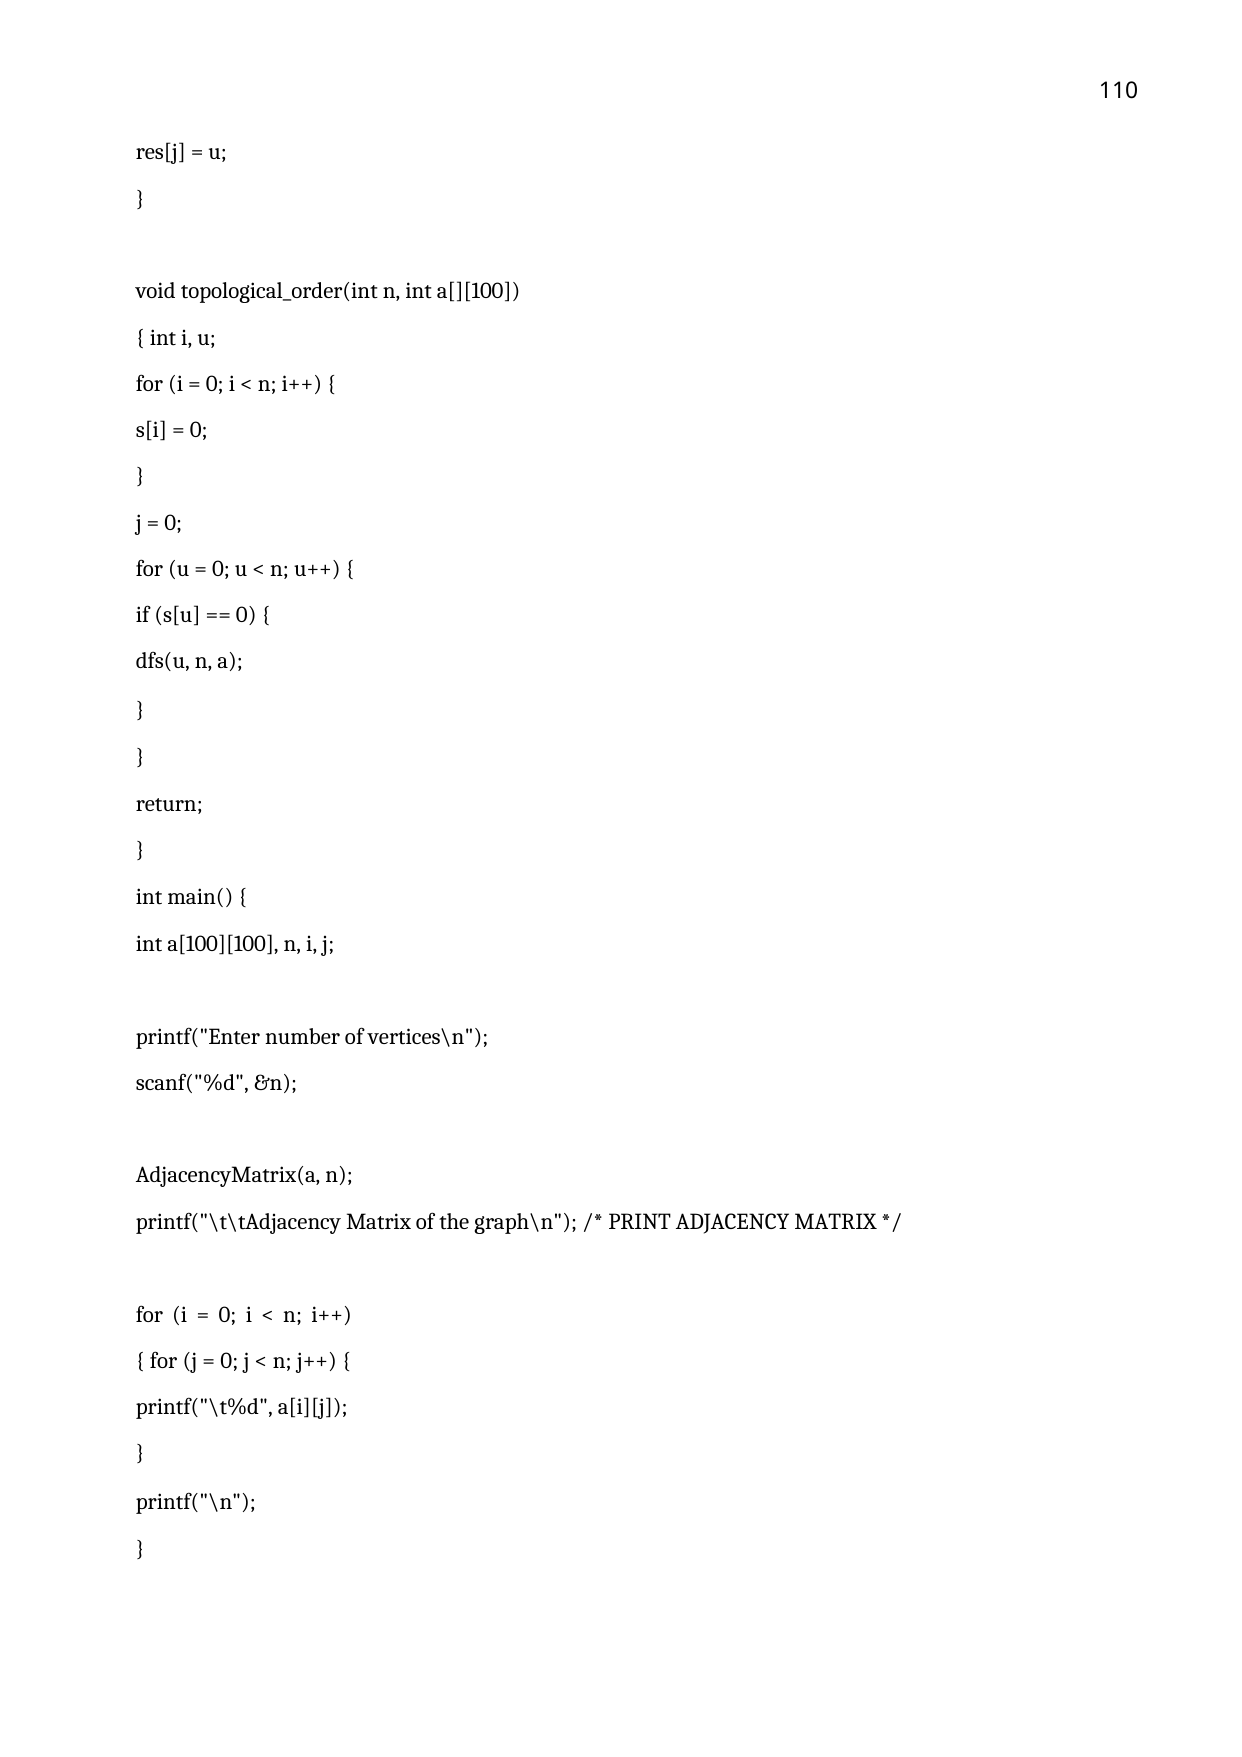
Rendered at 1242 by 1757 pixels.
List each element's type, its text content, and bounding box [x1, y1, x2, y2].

text dfs(u, n, a); [136, 648, 1162, 674]
text res[j] = u; [136, 139, 1162, 165]
text } [136, 697, 1162, 723]
text printf("\n"); [136, 1488, 1162, 1515]
text for (i = 0; i < n; i++) { for (j = 0; j < n; j++) { printf("\t%d", a[i][j]); [136, 1302, 352, 1420]
text } [136, 186, 1162, 212]
text int a[100][100], n, i, j; [136, 931, 1162, 957]
text for (i = 0; i < n; i++) { s[i] = 0; [136, 370, 340, 443]
text printf("\t\tAdjacency Matrix of the graph\n"); /* PRINT ADJACENCY MATRIX */ [136, 1209, 1162, 1235]
text for (u = 0; u < n; u++) { if (s[u] == 0) { [136, 556, 359, 628]
text j = 0; [136, 509, 1162, 536]
text } [136, 837, 1162, 864]
text void topological_order(int n, int a[][100]) { int i, u; [136, 278, 557, 351]
text } [136, 743, 1162, 770]
text int main() { [136, 884, 1162, 910]
text printf("Enter number of vertices\n"); scanf("%d", &n); [136, 1023, 503, 1096]
text } [136, 1535, 1162, 1562]
text AdjacencyMatrix(a, n); [136, 1162, 1162, 1188]
text return; [136, 791, 1162, 817]
text } [136, 1440, 1162, 1466]
text } [136, 463, 1162, 489]
